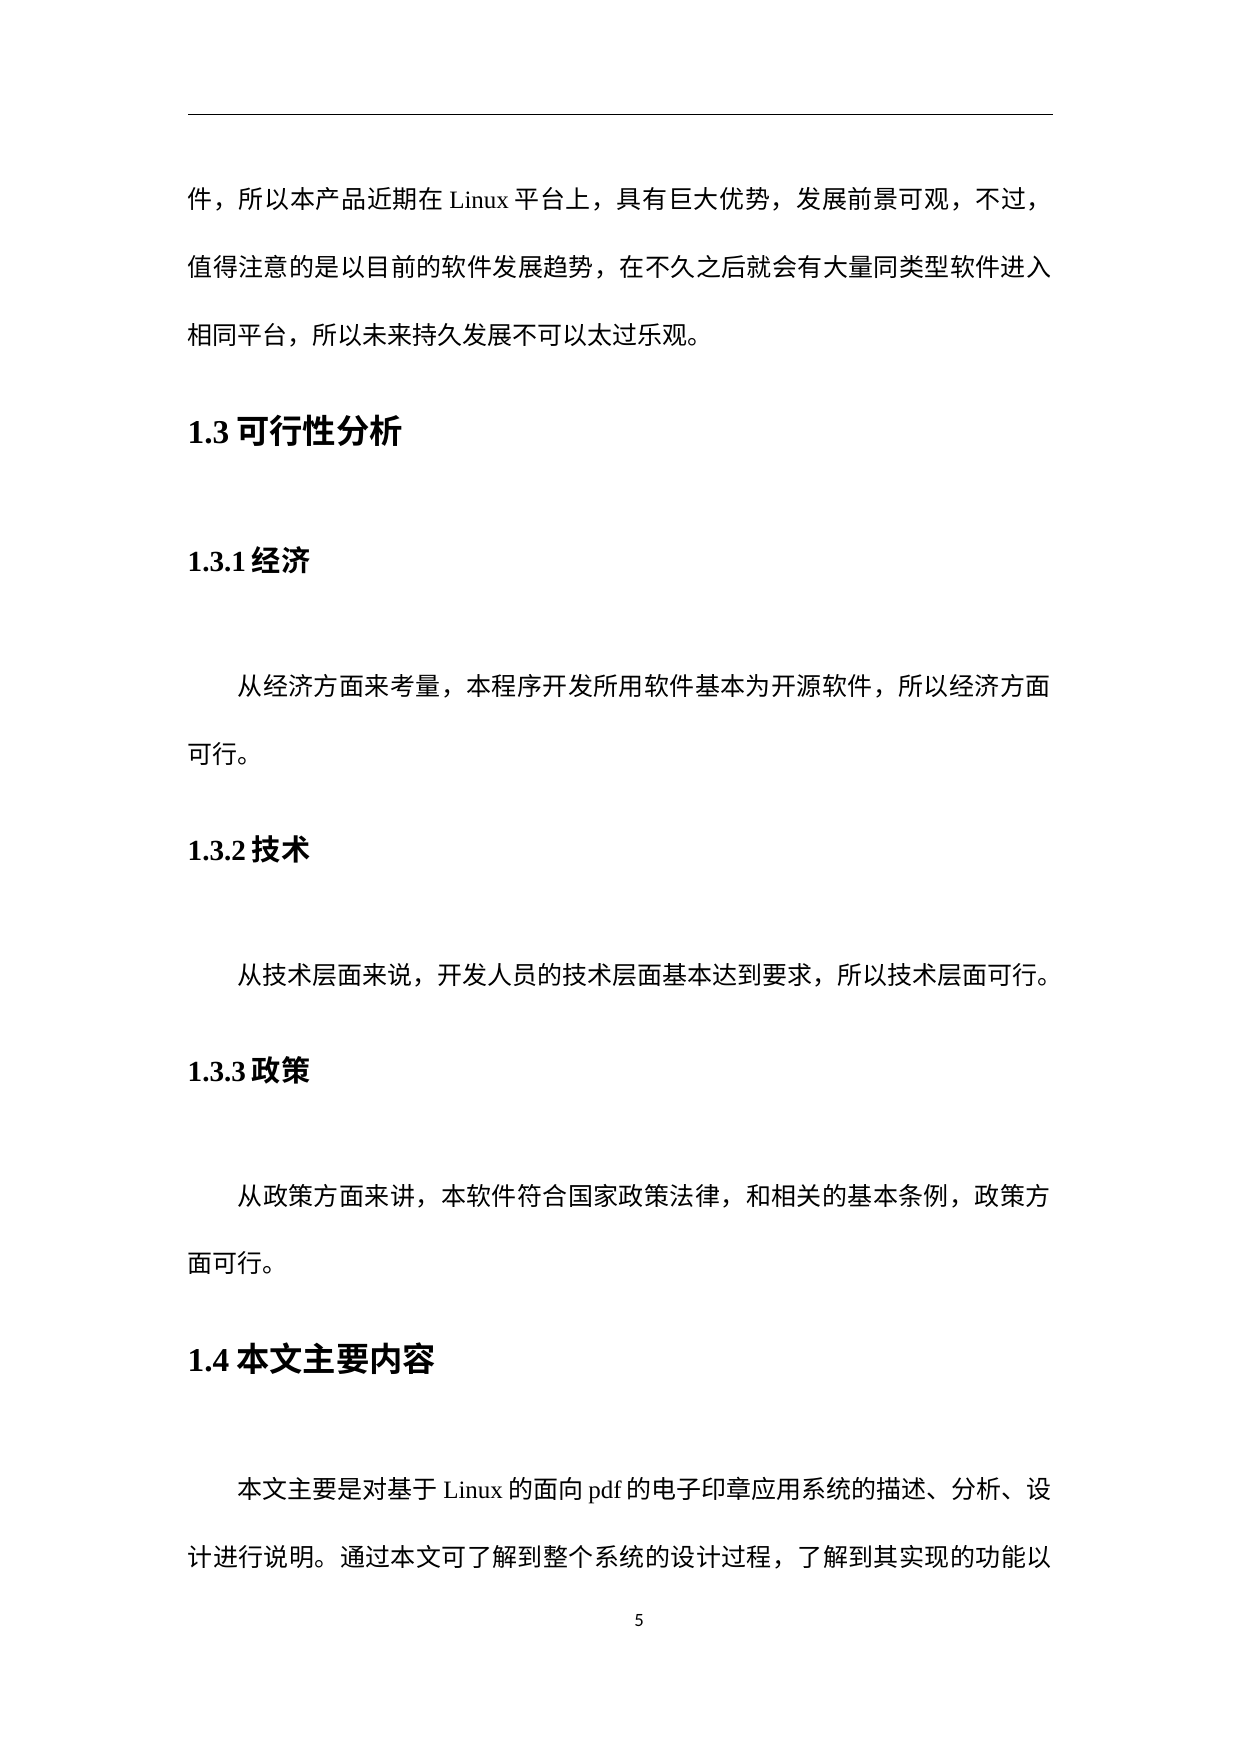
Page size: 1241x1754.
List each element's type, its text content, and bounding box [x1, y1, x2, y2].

subtitle 1.3.3政策 [187, 1034, 1053, 1102]
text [187, 164, 1053, 368]
subtitle 1.4本文主要内容 [187, 1323, 1053, 1391]
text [187, 1453, 1053, 1589]
subtitle 1.3可行性分析 [187, 395, 1053, 463]
text 从经济方面来考量，本程序开发所用软件基本为开源软件，所以经济方面可行。 [187, 651, 1053, 786]
subtitle 1.3.2技术 [187, 813, 1053, 881]
text 从政策方面来讲，本软件符合国家政策法律，和相关的基本条例，政策方面可行。 [187, 1160, 1053, 1296]
subtitle 1.3.1经济 [187, 525, 1053, 593]
text 从技术层面来说，开发人员的技术层面基本达到要求，所以技术层面可行。 [187, 939, 1053, 1007]
